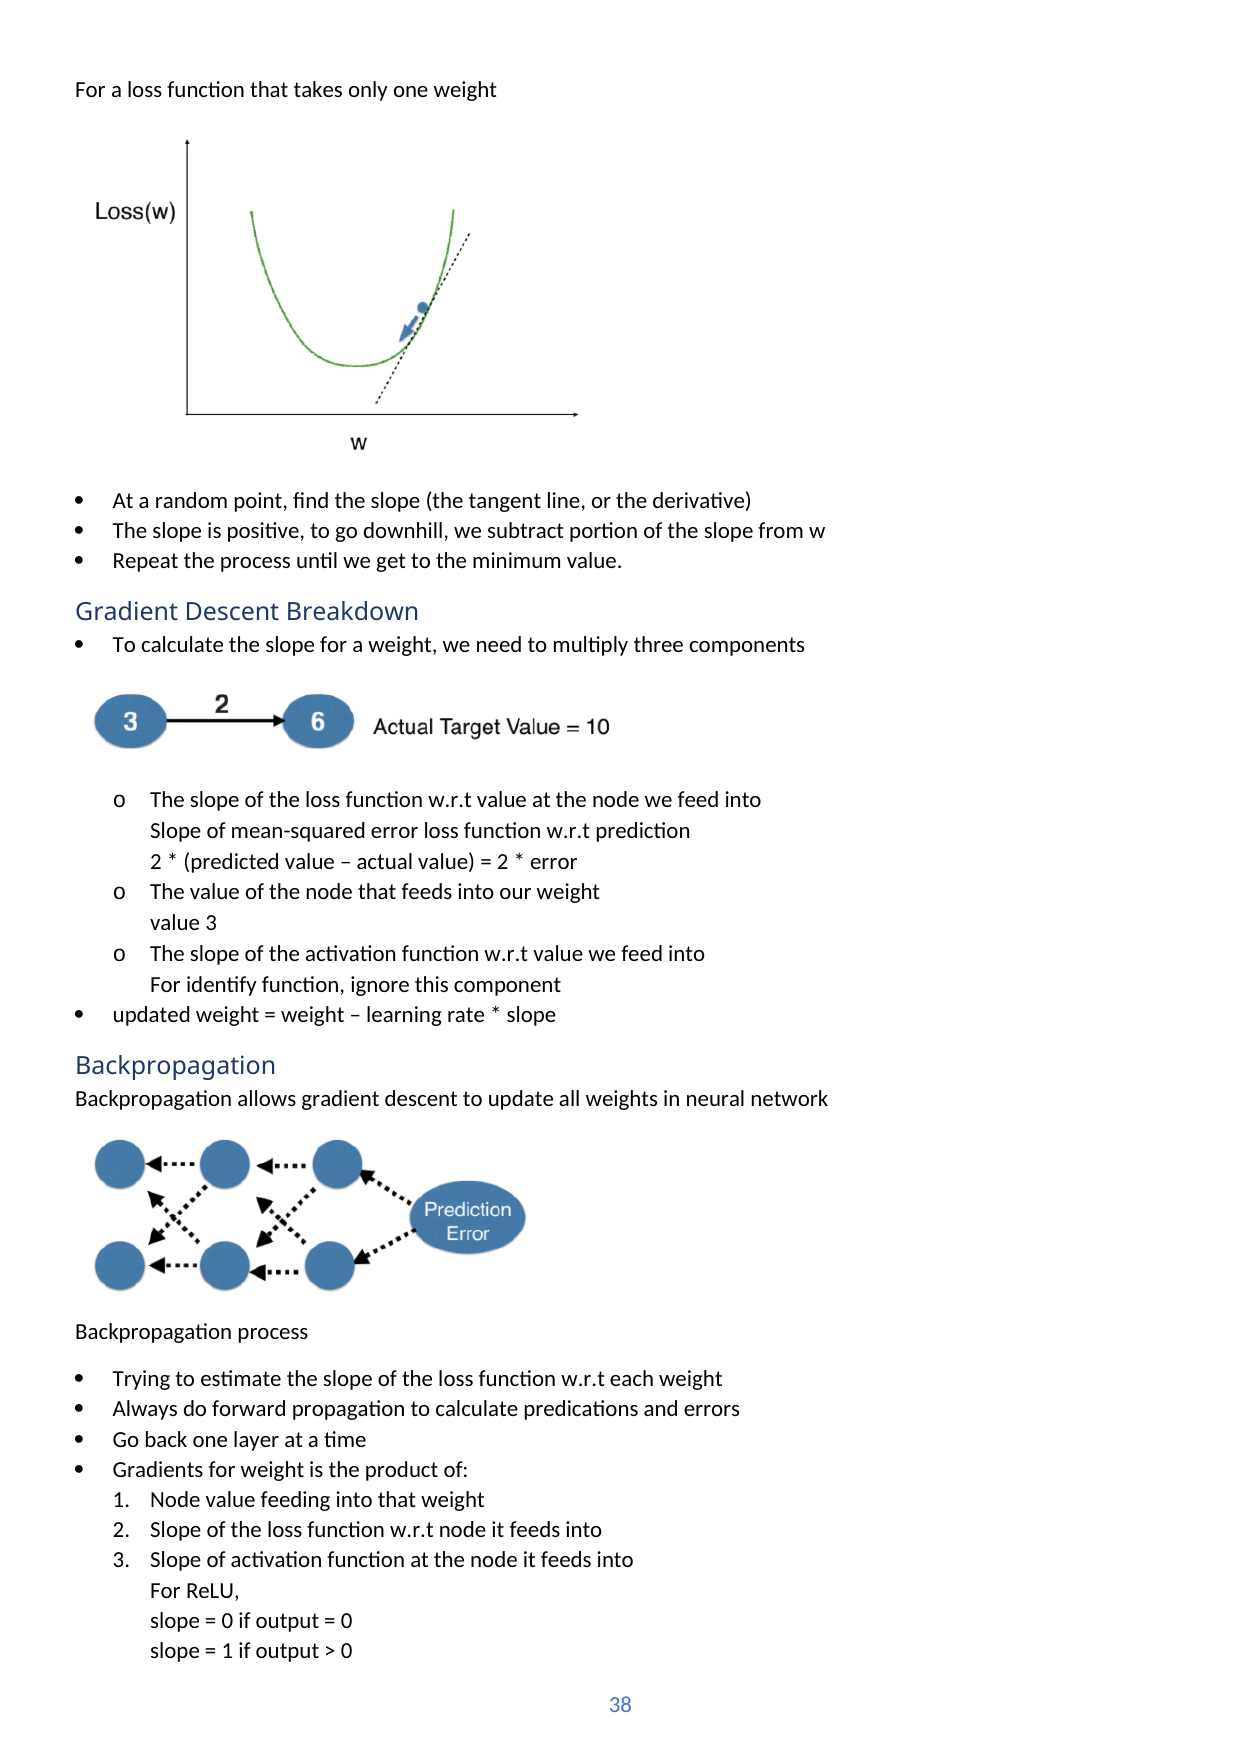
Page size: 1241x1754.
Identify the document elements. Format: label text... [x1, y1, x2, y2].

list Gradients for weight is the product of: [75, 1455, 1165, 1483]
list The slope of the activation function w.r.t value we feed into [112, 939, 1165, 968]
text Backpropagation allows gradient descent to update all weights in neural network [75, 1084, 1165, 1112]
picture [75, 121, 621, 468]
text For a loss function that takes only one weight [75, 75, 1165, 103]
list Node value feeding into that weight [112, 1485, 1165, 1513]
list To calculate the slope for a weight, we need to multiply three components [75, 630, 1165, 658]
list The slope is positive, to go downhill, we subtract portion of the slope from w [75, 516, 1165, 544]
list Slope of activation function at the node it feeds into [112, 1546, 1165, 1574]
list Trying to estimate the slope of the loss function w.r.t each weight [75, 1364, 1165, 1392]
list The value of the node that feeds into our weight [112, 877, 1165, 906]
list Go back one layer at a time [75, 1425, 1165, 1453]
list Always do forward propagation to calculate predications and errors [75, 1394, 1165, 1423]
list updated weight = weight – learning rate * slope [75, 1000, 1165, 1028]
list Slope of mean-squared error loss function w.r.t prediction [150, 817, 1165, 845]
list For ReLU, slope = 0 if output = 0 [150, 1576, 1165, 1634]
picture [75, 677, 625, 767]
list For identify function, ignore this component [150, 970, 1165, 998]
list Repeat the process until we get to the minimum value. [75, 547, 1165, 575]
list slope = 1 if output > 0 [150, 1636, 1165, 1664]
list value 3 [150, 908, 1165, 937]
subtitle Gradient Descent Breakdown [75, 593, 1165, 628]
text Backpropagation process [75, 1317, 1165, 1346]
subtitle Backpropagation [75, 1047, 1165, 1081]
list The slope of the loss function w.r.t value at the node we feed into [112, 785, 1165, 814]
list At a random point, find the slope (the tangent line, or the derivative) [75, 486, 1165, 514]
list 2 * (predicted value – actual value) = 2 * error [150, 847, 1165, 875]
picture [75, 1131, 544, 1299]
list Slope of the loss function w.r.t node it feeds into [112, 1515, 1165, 1543]
